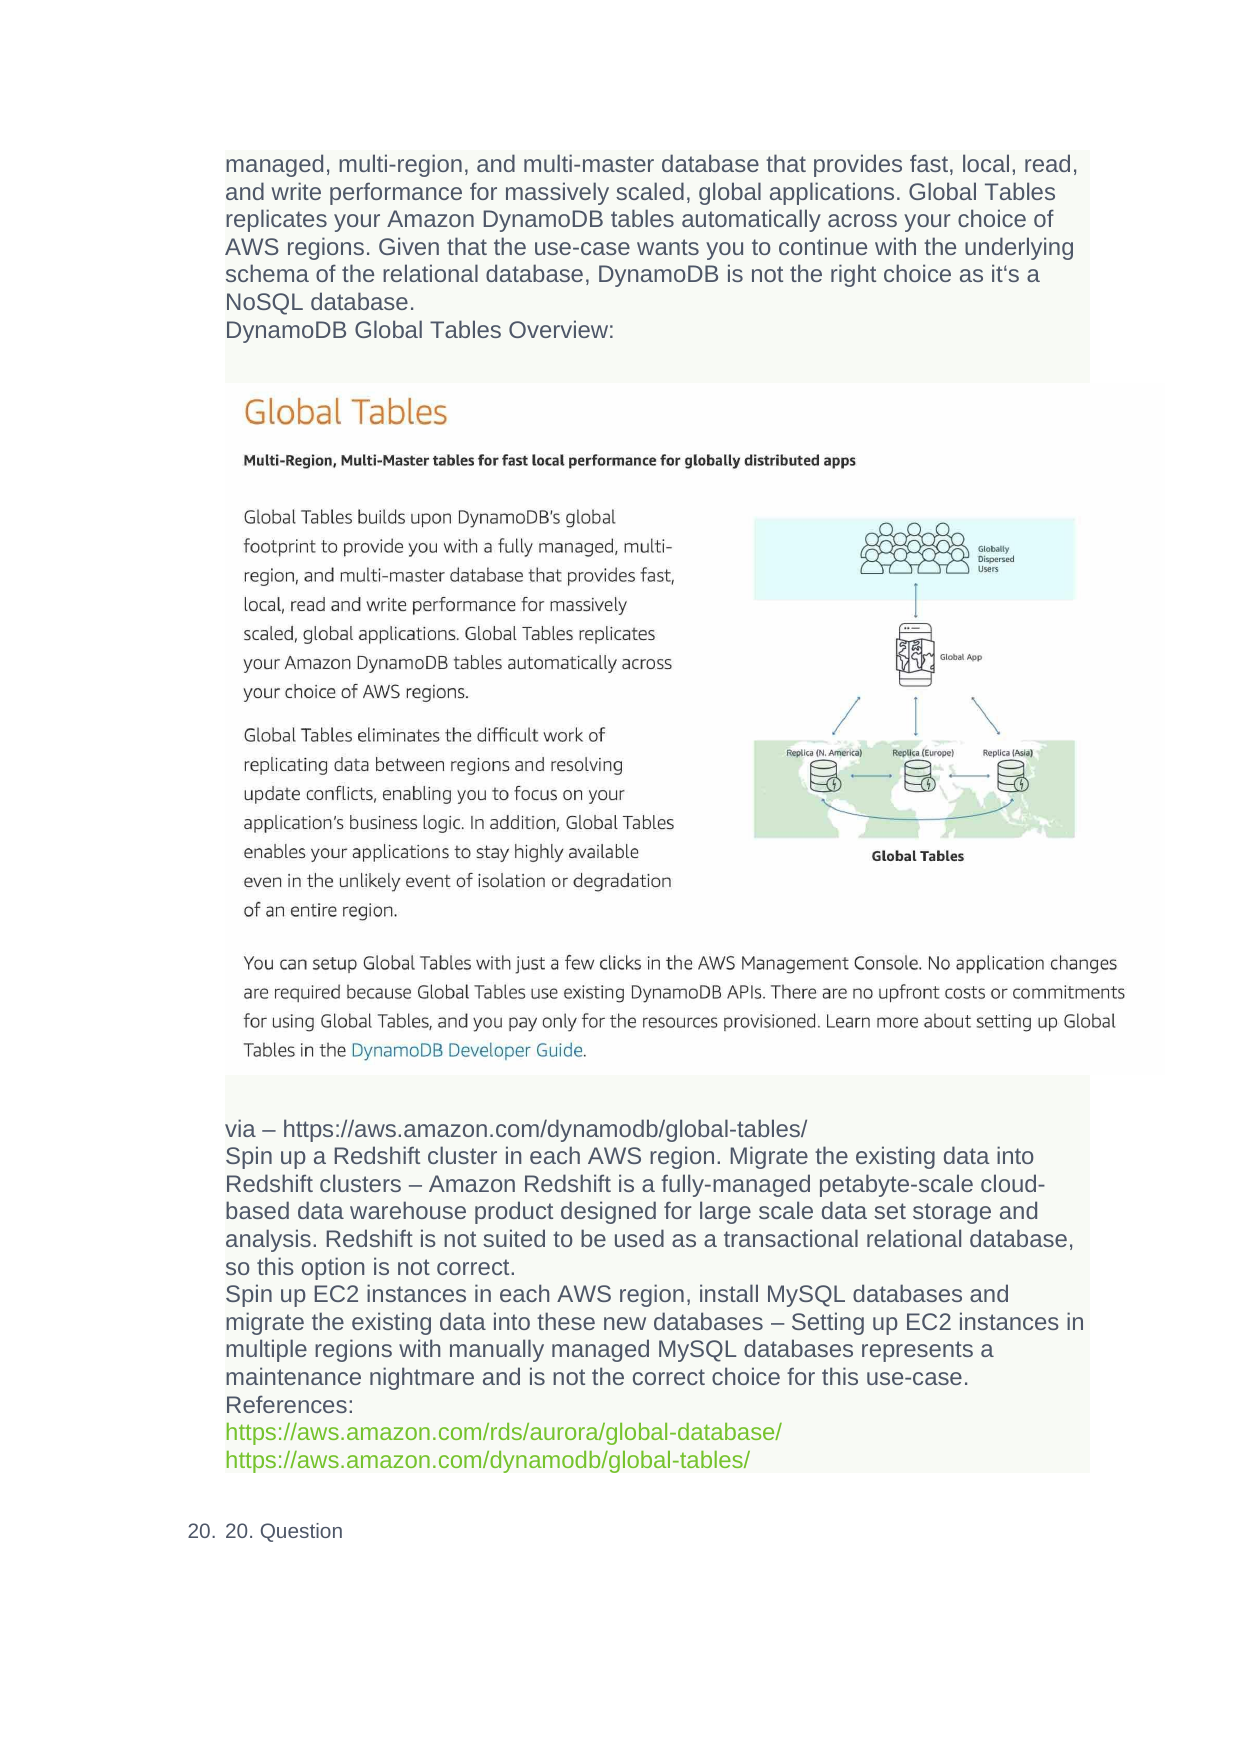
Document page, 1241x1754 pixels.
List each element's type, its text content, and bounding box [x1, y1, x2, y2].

text via – https://aws.amazon.com/dynamodb/global-tables/ Spin up a Redshift cluster in each AWS region. Migrate the existing data into Redshift clusters – Amazon Redshift is a fully-managed petabyte-scale cloud-based data warehouse product designed for large scale data set storage and analysis. Redshift is not suited to be used as a transactional relational database, so this option is not correct. Spin up EC2 instances in each AWS region, install MySQL databases and migrate the existing data into these new databases – Setting up EC2 instances in multiple regions with manually managed MySQL databases represents a maintenance nightmare and is not the correct choice for this use-case. References: https://aws.amazon.com/rds/aurora/global-database/ https://aws.amazon.com/dynamodb/global-tables/ [225, 1114, 1090, 1473]
picture [225, 383, 1166, 1075]
list 20. Question [187, 1513, 1090, 1543]
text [225, 150, 1090, 343]
